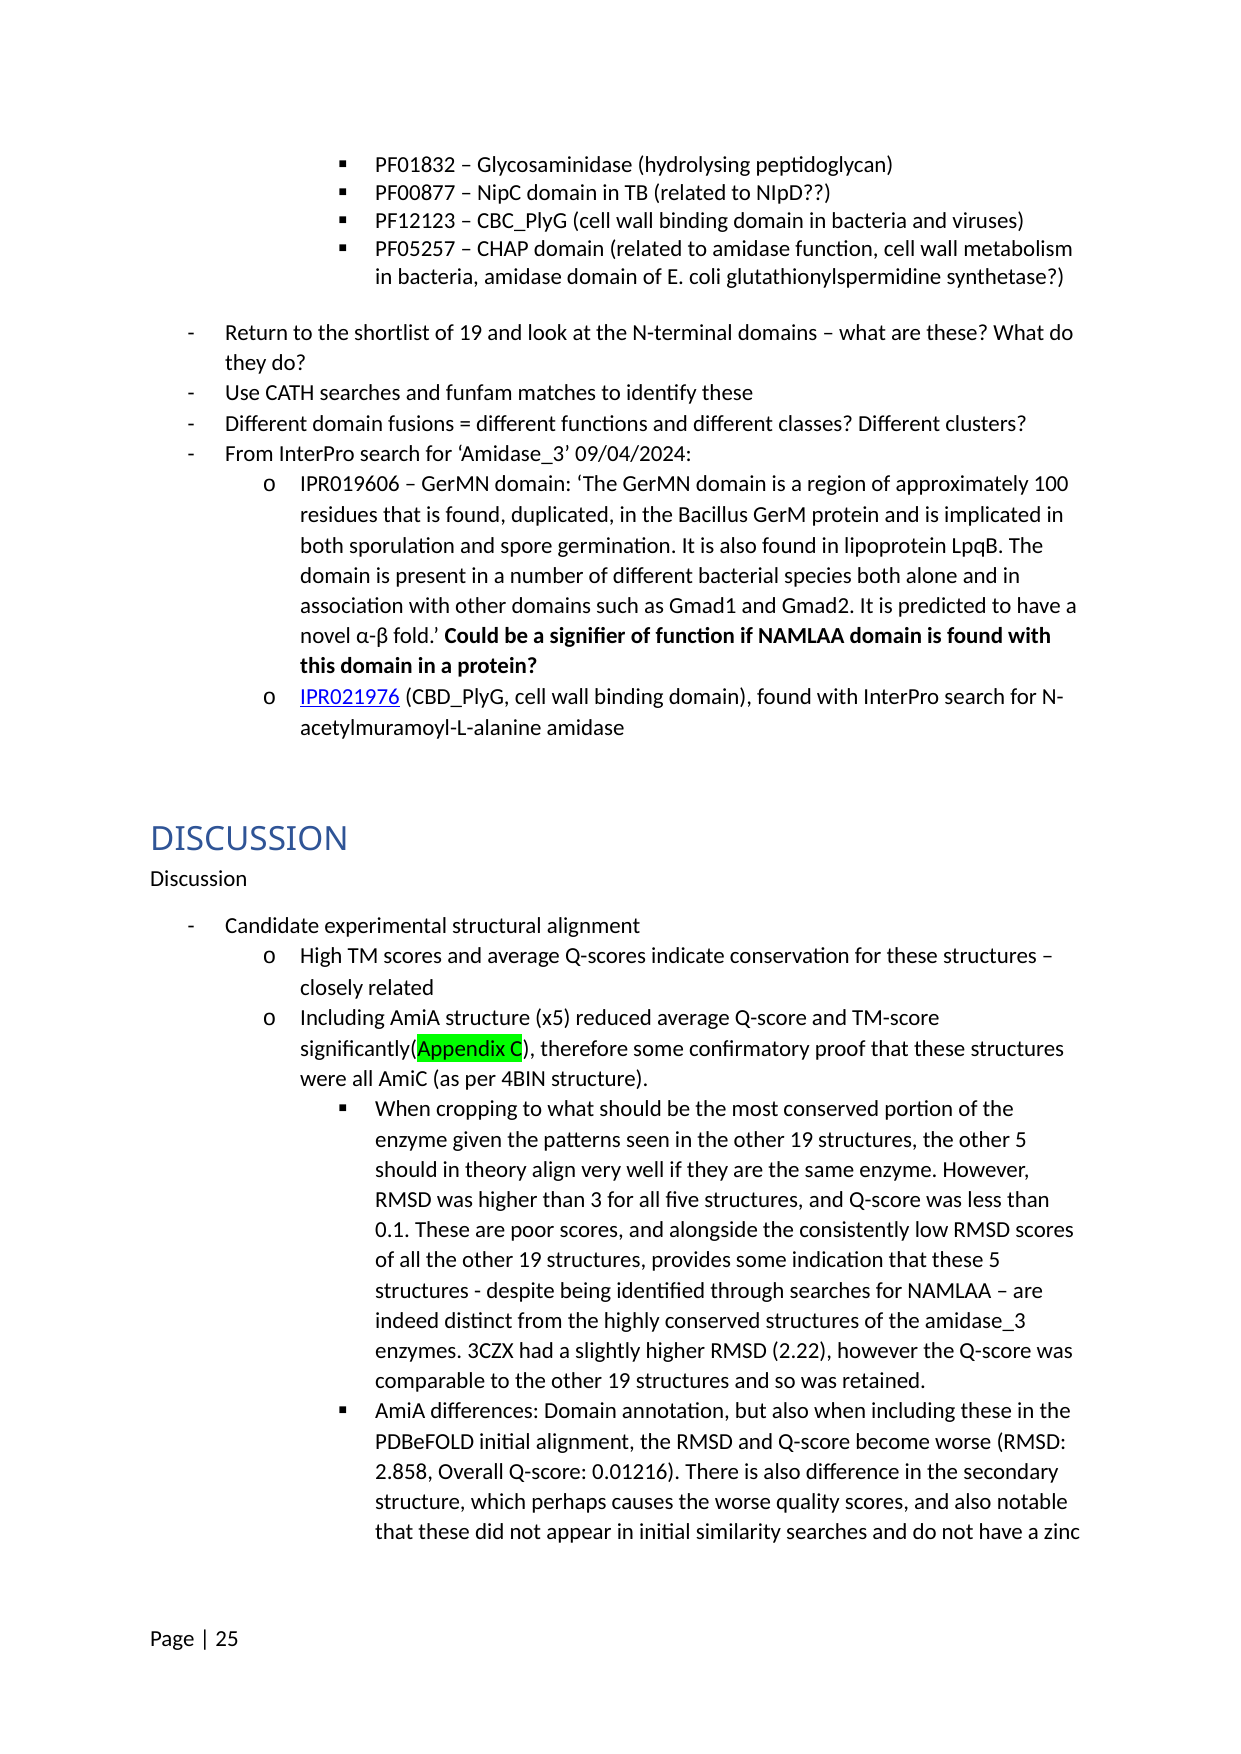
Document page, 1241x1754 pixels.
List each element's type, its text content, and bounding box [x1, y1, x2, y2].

list When cropping to what should be the most conserved portion of the enzyme given the patterns seen in the other 19 structures, the other 5 should in theory align very well if they are the same enzyme. However, RMSD was higher than 3 for all five structures, and Q-score was less than 0.1. These are poor scores, and alongside the consistently low RMSD scores of all the other 19 structures, provides some indication that these 5 structures - despite being identified through searches for NAMLAA – are indeed distinct from the highly conserved structures of the amidase_3 enzymes. 3CZX had a slightly higher RMSD (2.22), however the Q-score was comparable to the other 19 structures and so was retained. [337, 1094, 1090, 1394]
list Use CATH searches and funfam matches to identify these [187, 378, 1090, 407]
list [337, 1397, 1090, 1546]
list PF12123 – CBC_PlyG (cell wall binding domain in bacteria and viruses) [337, 206, 1090, 234]
list From InterPro search for ‘Amidase_3’ 09/04/2024: [187, 439, 1090, 467]
list Different domain fusions = different functions and different classes? Different clusters? [187, 409, 1090, 437]
list IPR019606 – GerMN domain: ‘The GerMN domain is a region of approximately 100 residues that is found, duplicated, in the Bacillus GerM protein and is implicated in both sporulation and spore germination. It is also found in lipoprotein LpqB. The domain is present in a number of different bacterial species both alone and in association with other domains such as Gmad1 and Gmad2. It is predicted to have a novel α-β fold.’ Could be a signifier of function if NAMLAA domain is found with this domain in a protein? [262, 469, 1090, 679]
list Including AmiA structure (x5) reduced average Q-score and TM-score significantly(Appendix C), therefore some confirmatory proof that these structures were all AmiC (as per 4BIN structure). [262, 1003, 1090, 1092]
list Candidate experimental structural alignment [187, 911, 1090, 939]
list Return to the shortlist of 19 and look at the N-terminal domains – what are these? What do they do? [187, 318, 1090, 376]
subtitle DISCUSSION [150, 815, 1090, 861]
list PF00877 – NipC domain in TB (related to NIpD??) [337, 178, 1090, 206]
list PF05257 – CHAP domain (related to amidase function, cell wall metabolism in bacteria, amidase domain of E. coli glutathionylspermidine synthetase?) [337, 234, 1090, 290]
list IPR021976 (CBD_PlyG, cell wall binding domain), found with InterPro search for N-acetylmuramoyl-L-alanine amidase [262, 682, 1090, 741]
text Discussion [150, 864, 1090, 892]
list High TM scores and average Q-scores indicate conservation for these structures – closely related [262, 941, 1090, 1001]
list PF01832 – Glycosaminidase (hydrolysing peptidoglycan) [337, 150, 1090, 178]
